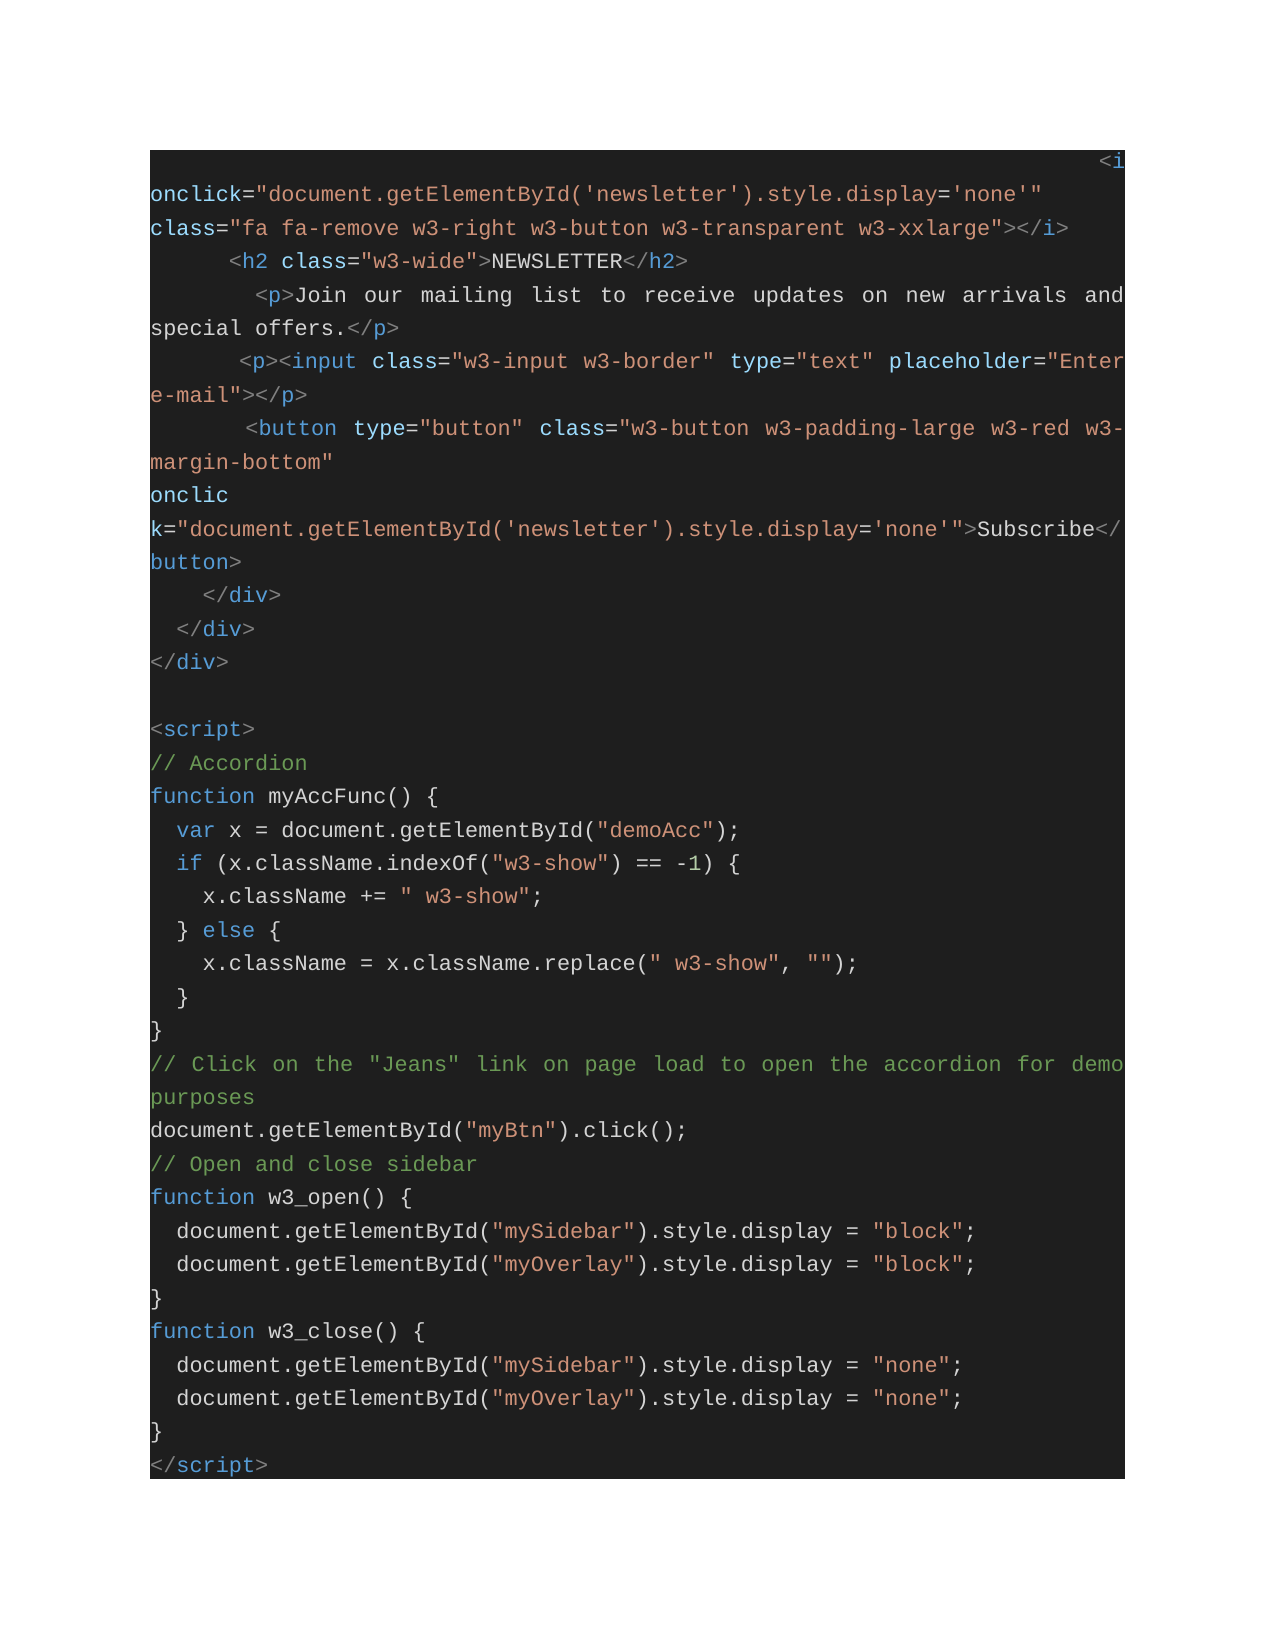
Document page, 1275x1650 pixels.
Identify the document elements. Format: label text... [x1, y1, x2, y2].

text if (x.className.indexOf("w3-show") == -1) { [150, 852, 1125, 877]
text } [150, 1421, 1125, 1445]
text } [150, 986, 1125, 1011]
text x.className += " w3-show"; [150, 886, 1125, 910]
text } [150, 1287, 1125, 1312]
text document.getElementById("mySidebar").style.display = "none"; [150, 1354, 1125, 1378]
text <i onclick="document.getElementById('newsletter').style.display='none'" class="fa fa-remove w3-right w3-button w3-transparent w3-xxlarge"></i> [150, 150, 1125, 242]
text function w3_close() { [150, 1320, 1125, 1345]
text <h2 class="w3-wide">NEWSLETTER</h2> [150, 250, 1125, 275]
text document.getElementById("myBtn").click(); [150, 1120, 1125, 1144]
text } else { [150, 919, 1125, 944]
text } [150, 1019, 1125, 1044]
text // Open and close sidebar [150, 1153, 1125, 1178]
text </div> [150, 585, 1125, 609]
text function w3_open() { [150, 1187, 1125, 1211]
text </div> [150, 652, 1125, 676]
text <p><input class="w3-input w3-border" type="text" placeholder="Enter e-mail"></p> [150, 351, 1125, 409]
text <button type="button" class="w3-button w3-padding-large w3-red w3-margin-bottom" onclick="document.getElementById('newsletter').style.display='none'">Subscribe</button> [150, 417, 1125, 576]
text </div> [150, 618, 1125, 643]
text // Accordion [150, 752, 1125, 777]
text x.className = x.className.replace(" w3-show", ""); [150, 952, 1125, 977]
text <p>Join our mailing list to receive updates on new arrivals and special offers.</p> [150, 284, 1125, 342]
text document.getElementById("myOverlay").style.display = "none"; [150, 1387, 1125, 1412]
text document.getElementById("myOverlay").style.display = "block"; [150, 1253, 1125, 1278]
text function myAccFunc() { [150, 785, 1125, 810]
text </script> [150, 1454, 1125, 1479]
text // Click on the "Jeans" link on page load to open the accordion for demo purposes [150, 1053, 1125, 1111]
text document.getElementById("mySidebar").style.display = "block"; [150, 1220, 1125, 1245]
text <script> [150, 718, 1125, 743]
text var x = document.getElementById("demoAcc"); [150, 819, 1125, 843]
